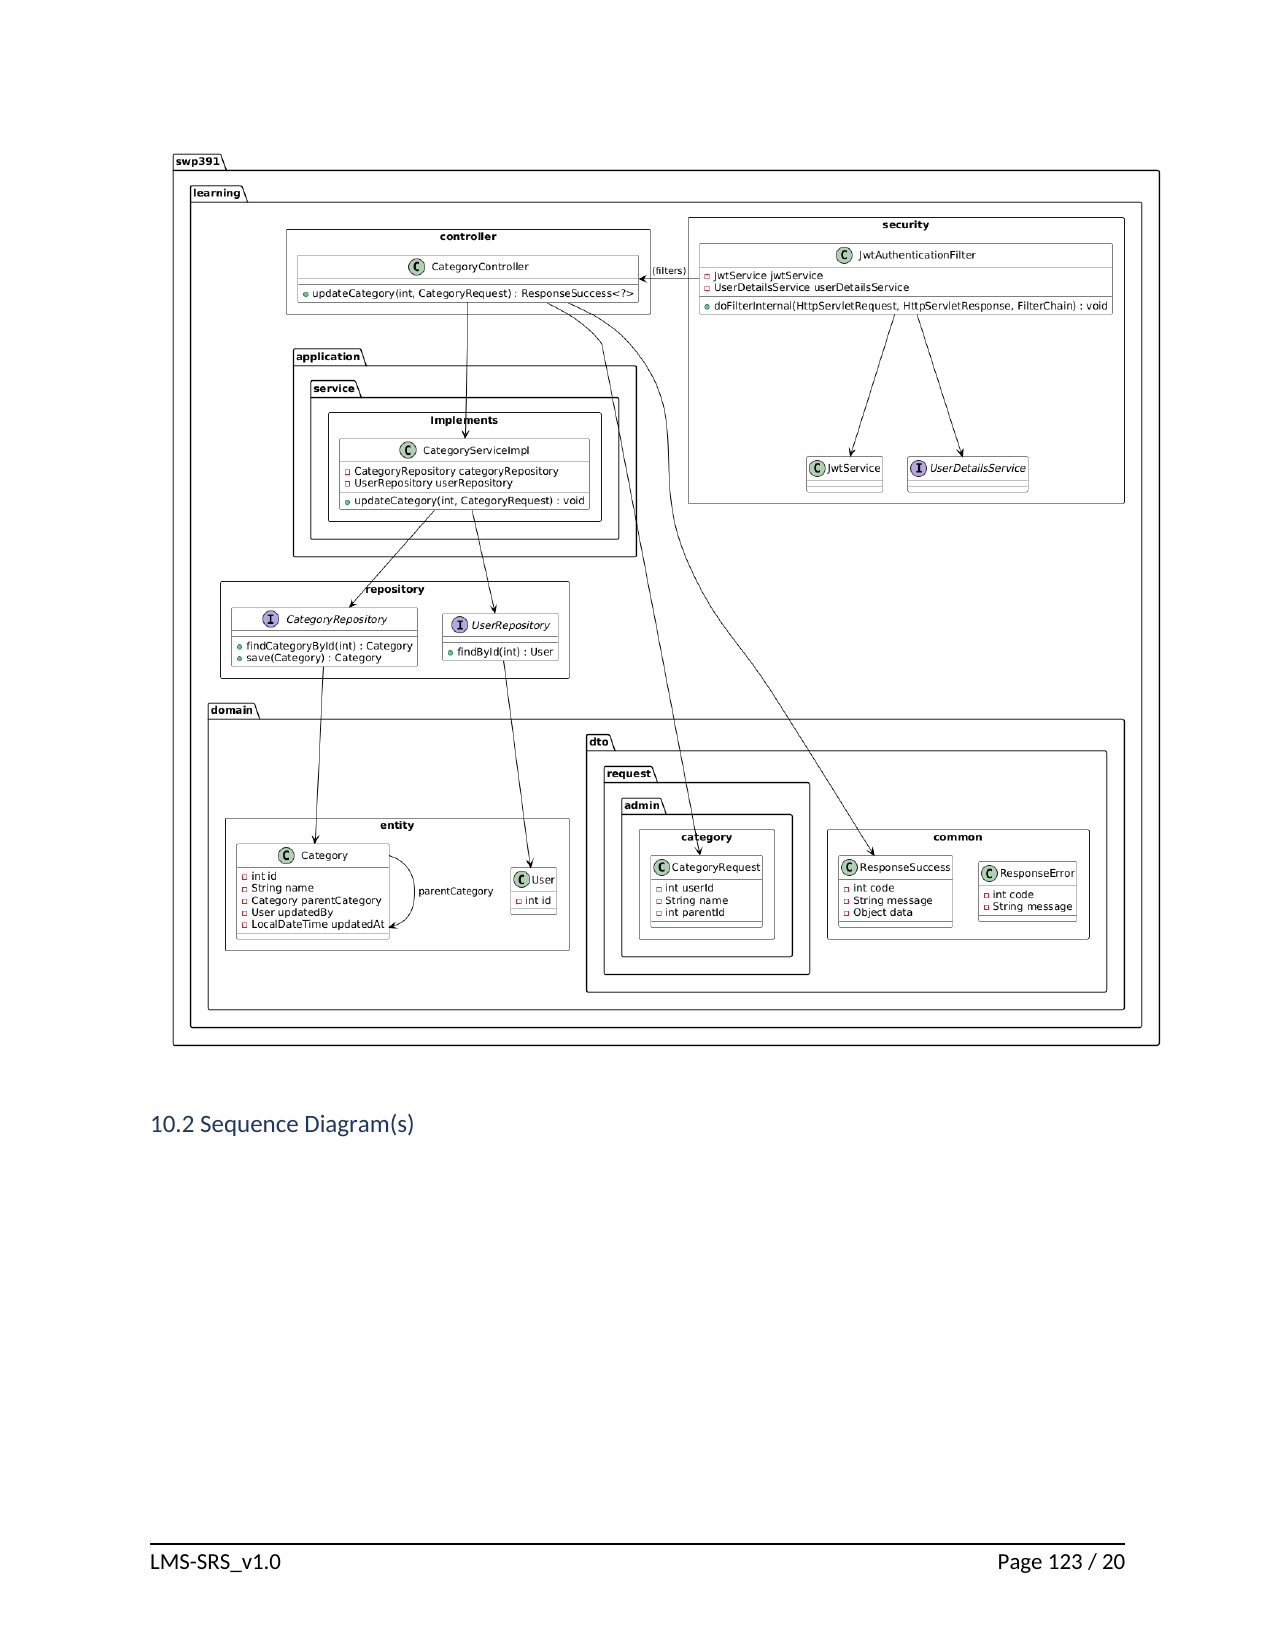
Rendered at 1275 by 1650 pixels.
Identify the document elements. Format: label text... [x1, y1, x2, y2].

subtitle 10.2 Sequence Diagram(s) [150, 1109, 1125, 1139]
